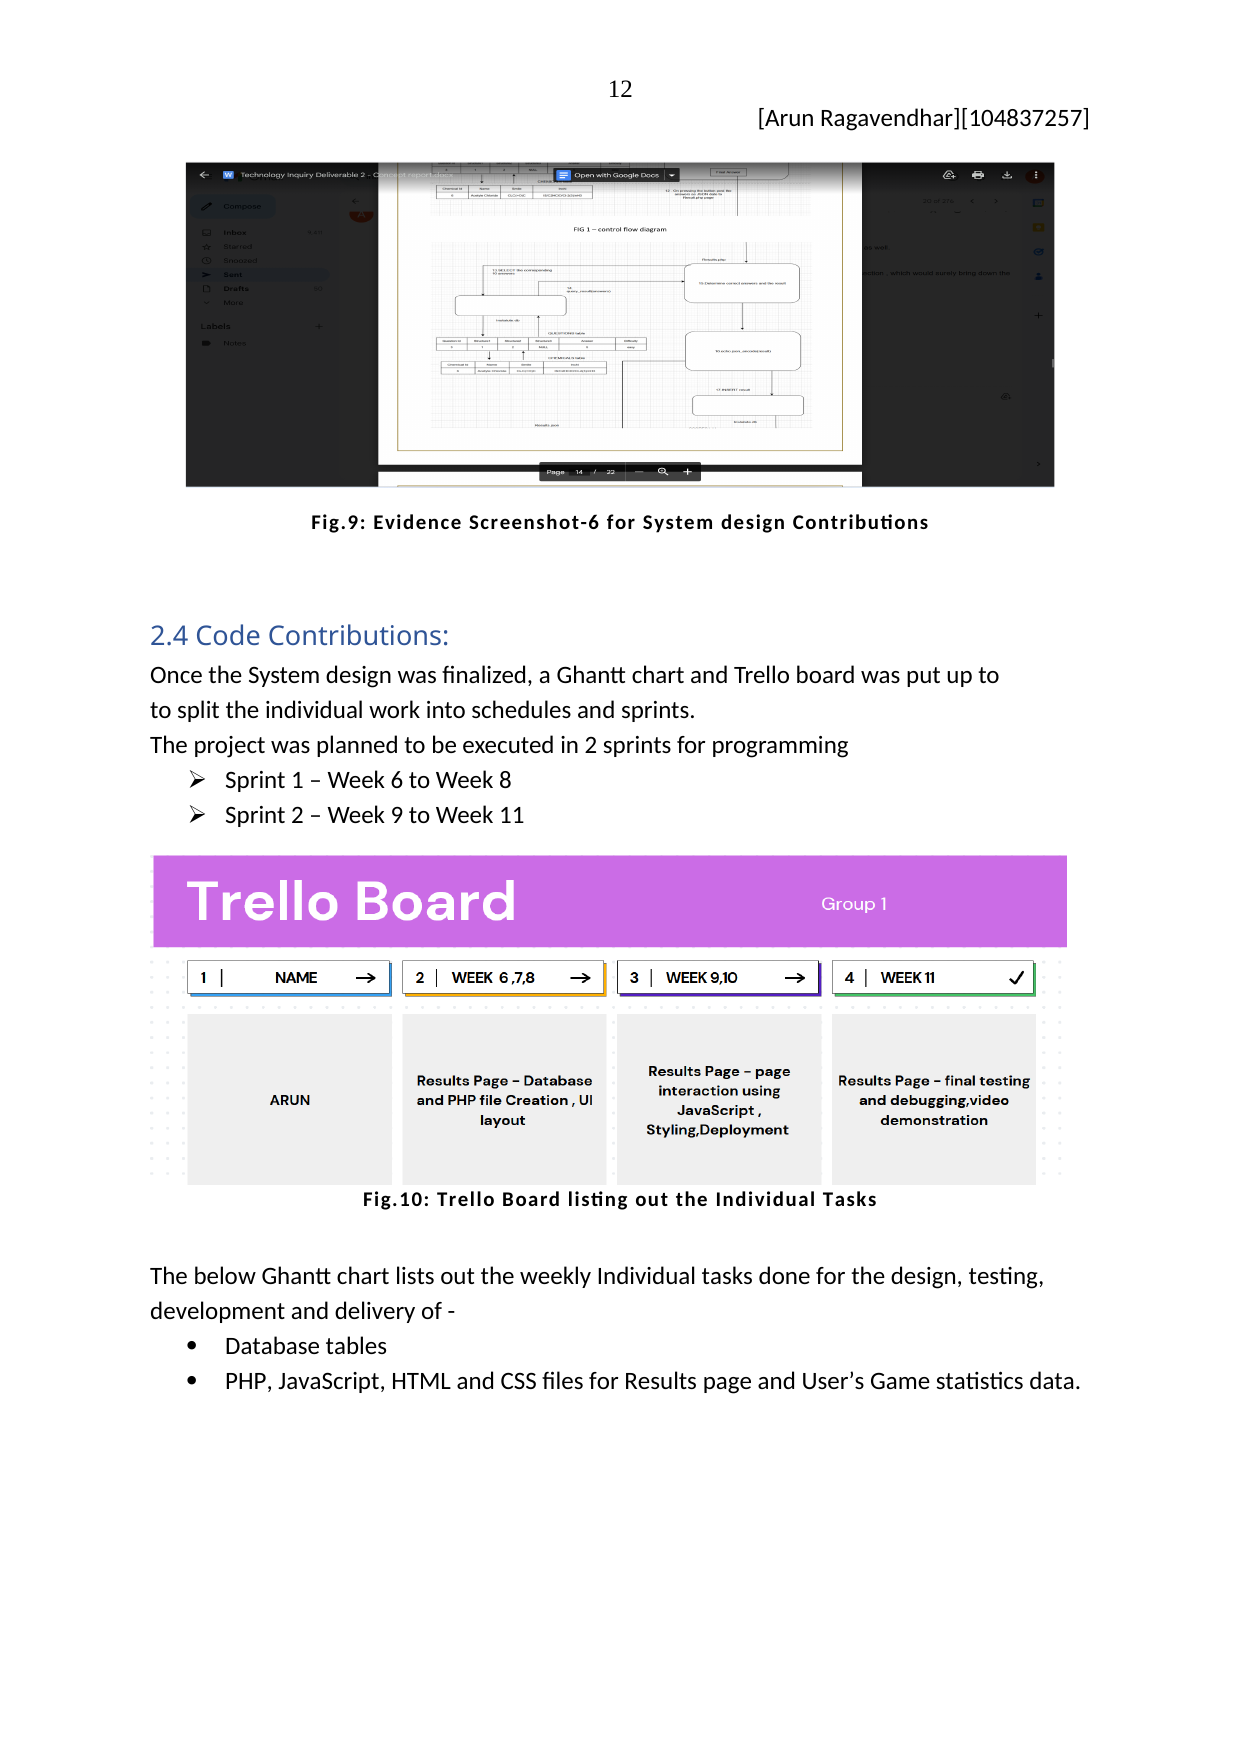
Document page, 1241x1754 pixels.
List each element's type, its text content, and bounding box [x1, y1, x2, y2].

subtitle Fig.9: Evidence Screenshot-6 for System design Contributions [150, 509, 1090, 534]
list Sprint 1 – Week 6 to Week 8 [187, 764, 1090, 794]
list PHP, JavaScript, HTML and CSS files for Results page and User’s Game statistics data. [187, 1366, 1090, 1396]
picture [150, 851, 1070, 1185]
list Database tables [187, 1331, 1090, 1361]
subtitle Fig.10: Trello Board listing out the Individual Tasks [150, 1186, 1090, 1211]
text Once the System design was finalized, a Ghantt chart and Trello board was put up to [150, 659, 1090, 689]
list Sprint 2 – Week 9 to Week 11 [187, 799, 1090, 829]
text The below Ghantt chart lists out the weekly Individual tasks done for the design, testing, development and delivery of - [150, 1261, 1090, 1326]
text The project was planned to be executed in 2 sprints for programming [150, 729, 1090, 759]
subtitle 2.4 Code Contributions: [150, 616, 1090, 653]
text to split the individual work into schedules and sprints. [150, 694, 1090, 724]
picture [185, 161, 1055, 488]
